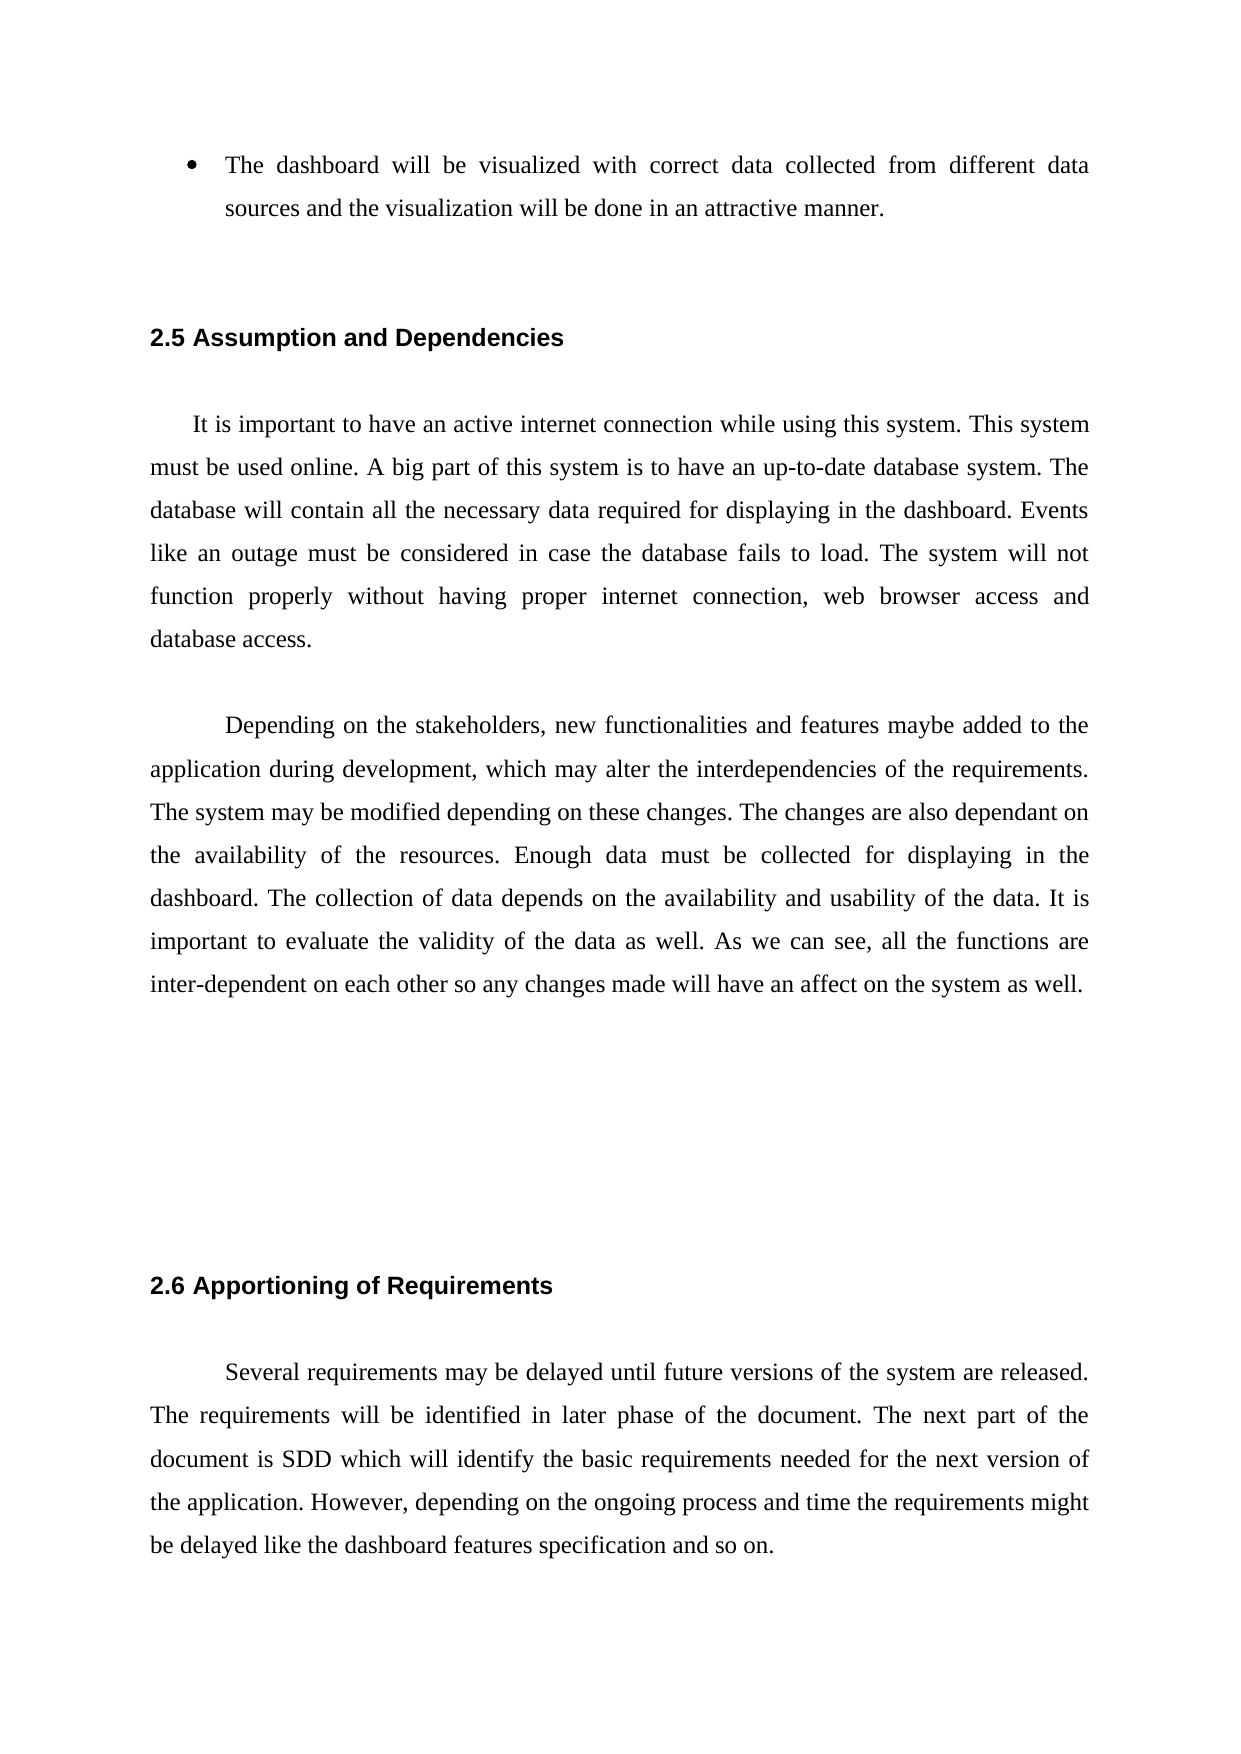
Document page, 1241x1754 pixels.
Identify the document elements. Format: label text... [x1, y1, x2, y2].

list Assumption and Dependencies [150, 322, 1090, 351]
list Depending on the stakeholders, new functionalities and features maybe added to the application during development, which may alter the interdependencies of the requirements. The system may be modified depending on these changes. The changes are also dependant on the availability of the resources. Enough data must be collected for displaying in the dashboard. The collection of data depends on the availability and usability of the data. It is important to evaluate the validity of the data as well. As we can see, all the functions are inter-dependent on each other so any changes made will have an affect on the system as well. [150, 711, 1090, 998]
list Apportioning of Requirements [150, 1271, 1090, 1300]
list The dashboard will be visualized with correct data collected from different data sources and the visualization will be done in an attractive manner. [187, 150, 1090, 222]
list It is important to have an active internet connection while using this system. This system must be used online. A big part of this system is to have an up-to-date database system. The database will contain all the necessary data required for displaying in the dashboard. Events like an outage must be considered in case the database fails to load. The system will not function properly without having proper internet connection, web browser access and database access. [150, 409, 1090, 653]
list Several requirements may be delayed until future versions of the system are released. The requirements will be identified in later phase of the document. The next part of the document is SDD which will identify the basic requirements needed for the next version of the application. However, depending on the ongoing process and time the requirements might be delayed like the dashboard features specification and so on. [150, 1357, 1090, 1559]
